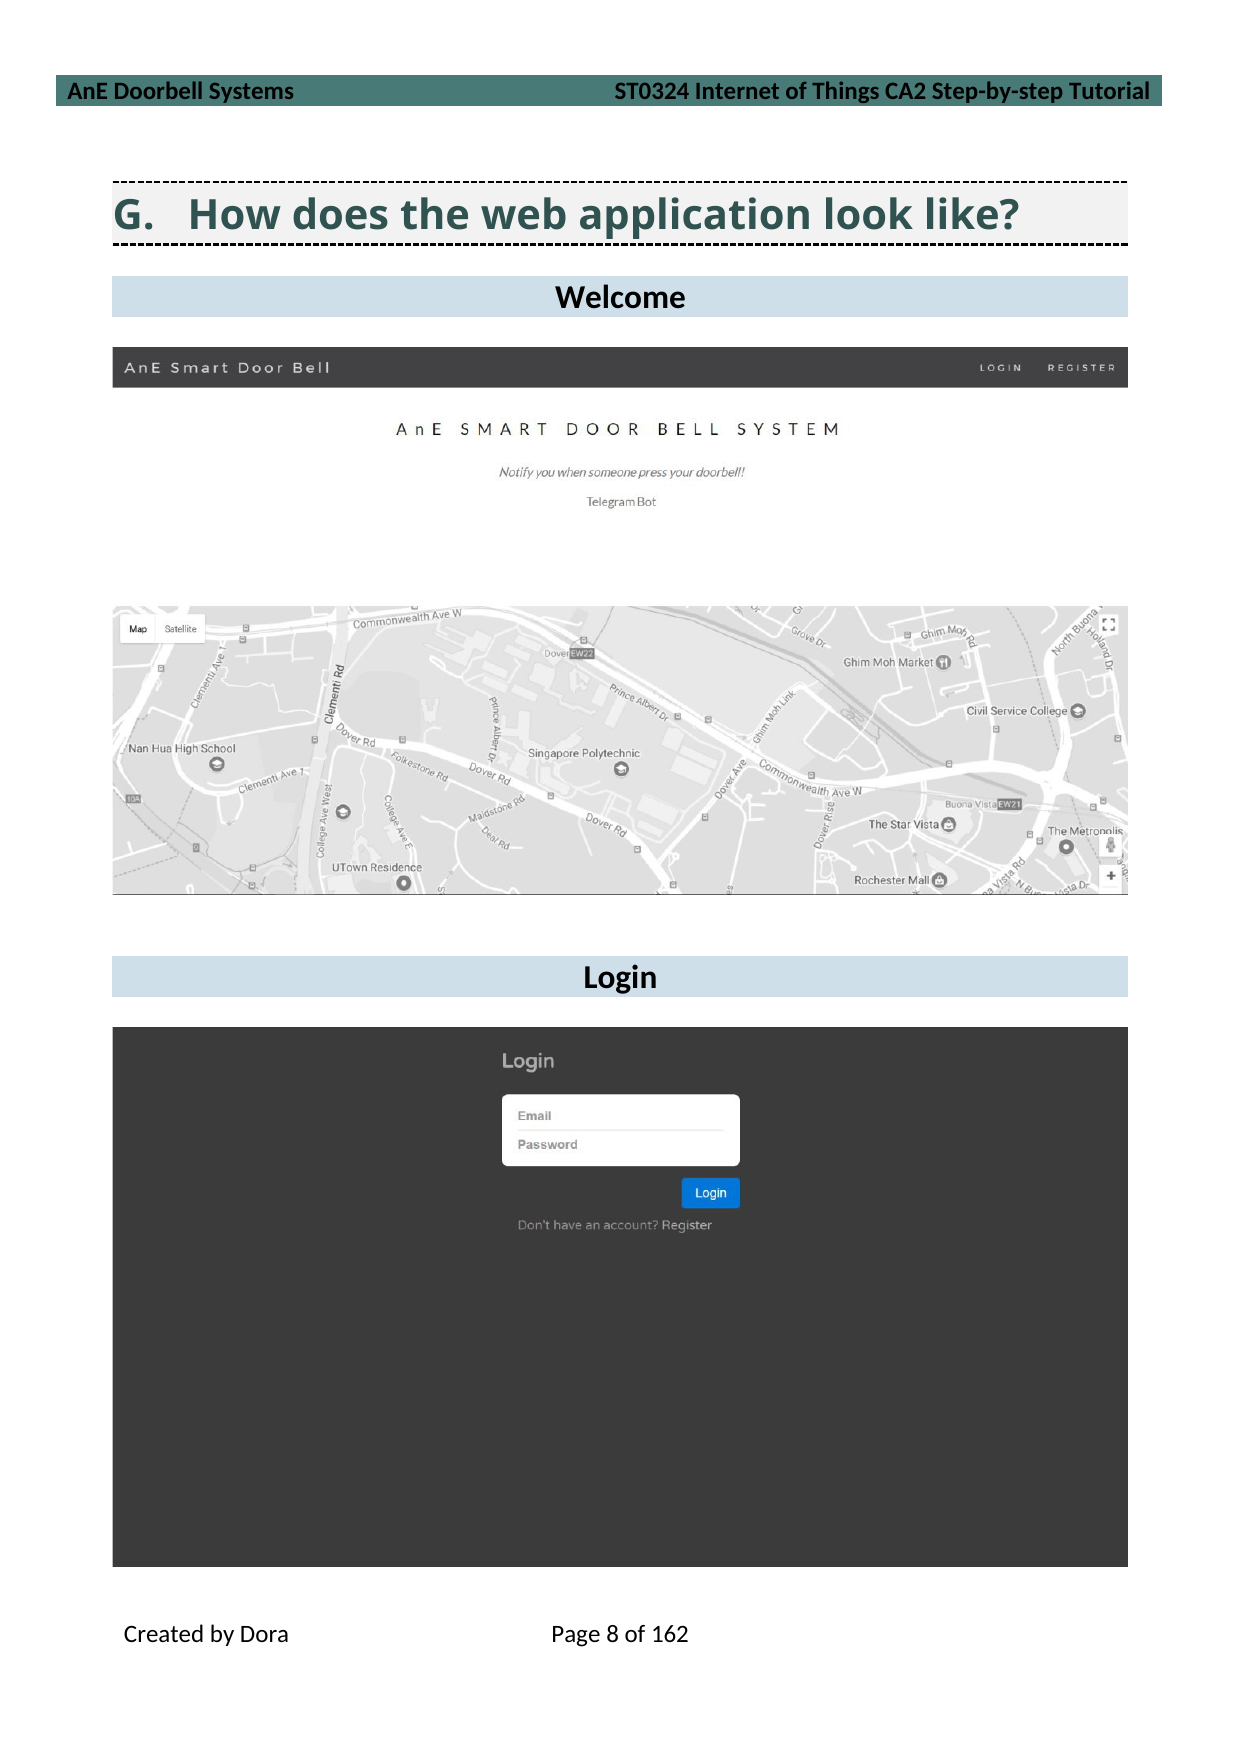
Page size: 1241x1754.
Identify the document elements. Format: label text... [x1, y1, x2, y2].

picture [112, 347, 1128, 895]
picture [112, 1027, 1128, 1567]
subtitle Welcome [112, 276, 1128, 317]
list How does the web application look like? [112, 181, 1128, 246]
subtitle Login [112, 956, 1128, 997]
